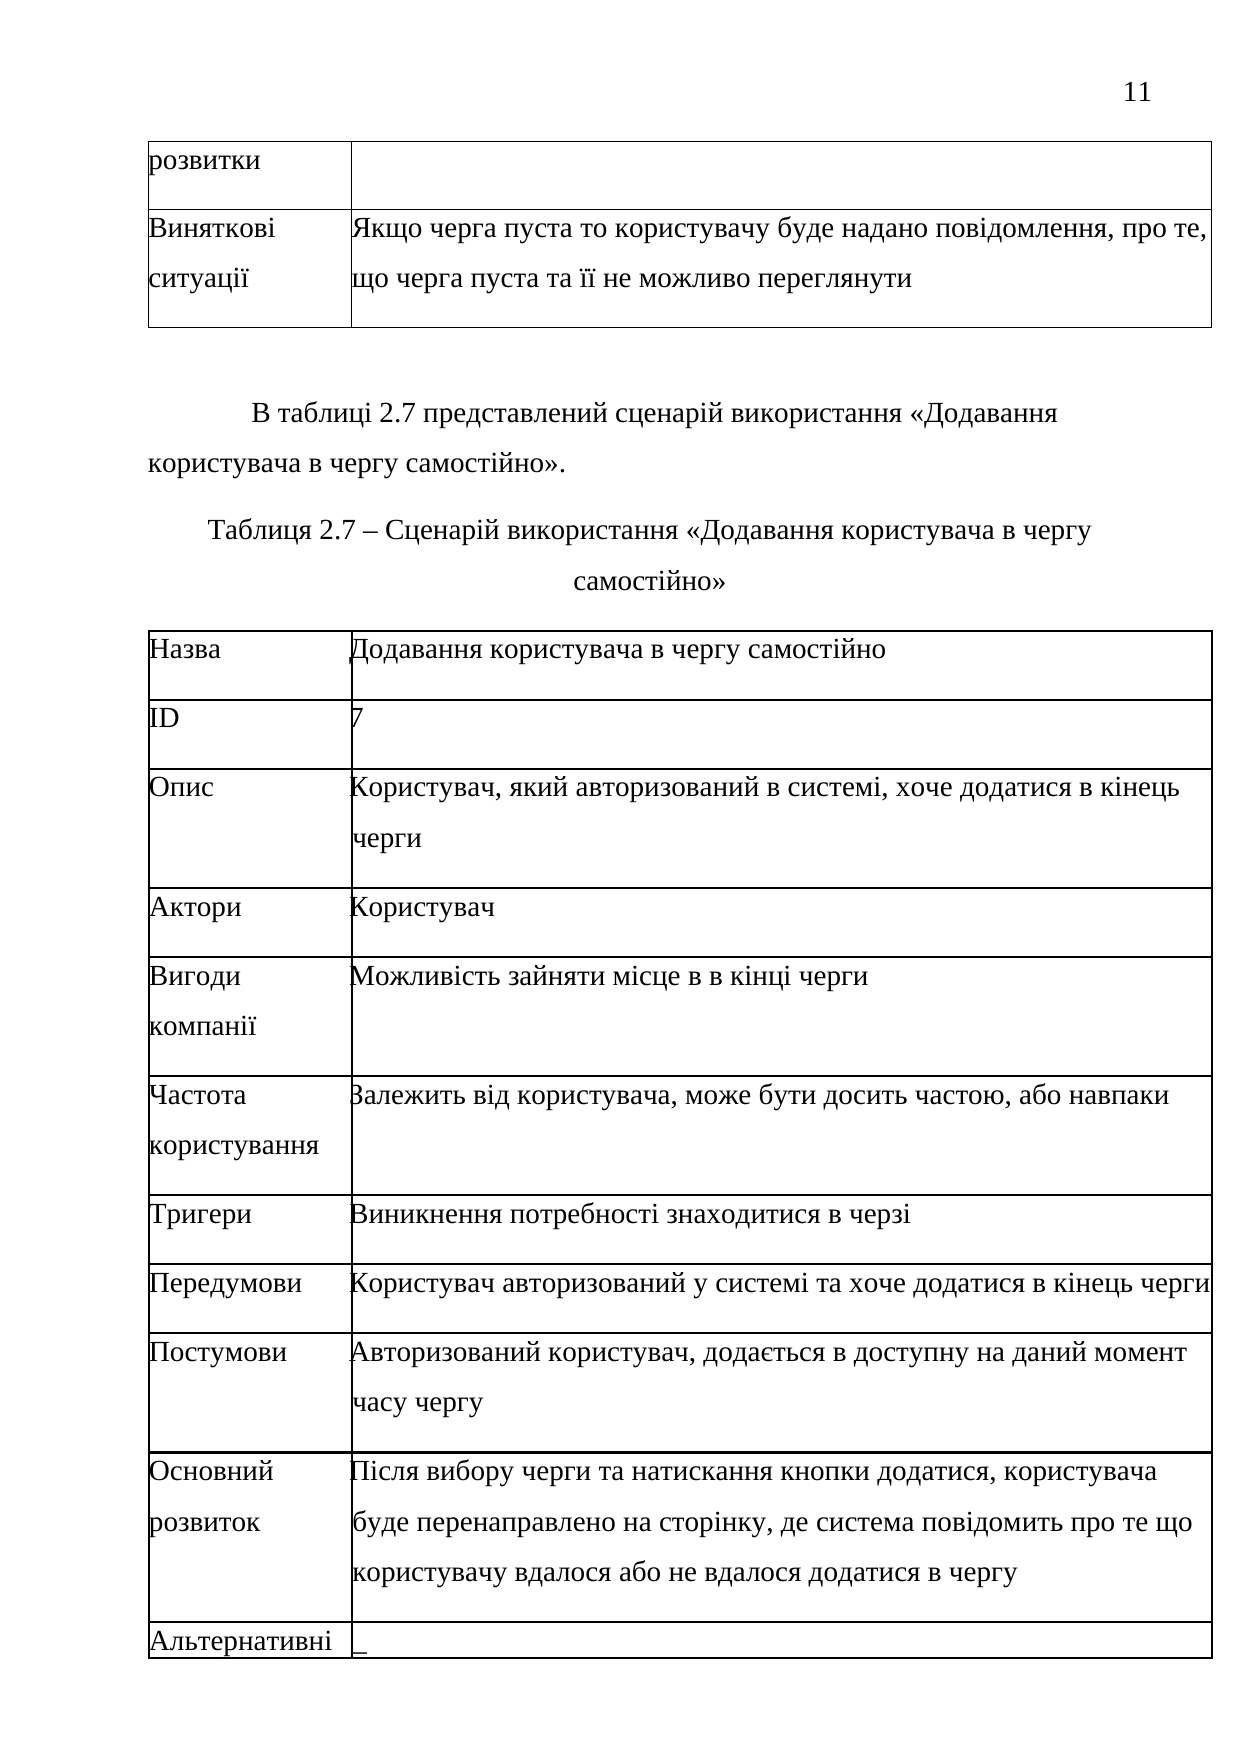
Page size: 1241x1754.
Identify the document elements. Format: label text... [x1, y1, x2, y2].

table_cell Залежить від користувача, може бути досить частою, або навпаки [353, 1077, 1211, 1194]
table_cell Опис [150, 770, 351, 887]
table_header Додавання користувача в чергу самостійно [353, 632, 1211, 698]
table_cell _ [353, 1623, 1211, 1657]
table_cell Вигоди компанії [150, 958, 351, 1075]
table_cell _ [352, 142, 1211, 209]
table_cell Можливість зайняти місце в в кінці черги [353, 958, 1211, 1075]
table_cell Основний розвиток [150, 1454, 351, 1621]
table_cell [149, 142, 351, 209]
table_cell Після вибору черги та натискання кнопки додатися, користувача буде перенаправлено на сторінку, де система повідомить про те що користувачу вдалося або не вдалося додатися в чергу [353, 1454, 1211, 1621]
table_cell 7 [353, 701, 1211, 767]
table_cell Авторизований користувач, додається в доступну на даний момент часу чергу [353, 1334, 1211, 1451]
table_cell Передумови [150, 1265, 351, 1332]
table_cell Постумови [150, 1334, 351, 1451]
text Таблиця 2.7 – Сценарій використання «Додавання користувача в чергу самостійно» [148, 512, 1152, 596]
table_cell Користувач авторизований у системі та хоче додатися в кінець черги [353, 1265, 1211, 1332]
table_cell Частота користування [150, 1077, 351, 1194]
table_cell Користувач [353, 889, 1211, 956]
table_cell Виняткові ситуації [149, 210, 351, 327]
table_cell Актори [150, 889, 351, 956]
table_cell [150, 1623, 351, 1657]
text В таблиці 2.7 представлений сценарій використання «Додавання користувача в чергу самостійно». [148, 395, 1152, 479]
table_cell Тригери [150, 1196, 351, 1263]
table_cell Виникнення потребності знаходитися в черзі [353, 1196, 1211, 1263]
table_header Назва [150, 632, 351, 698]
table_cell Якщо черга пуста то користувачу буде надано повідомлення, про те, що черга пуста та її не можливо переглянути [352, 210, 1211, 327]
table_cell ID [150, 701, 351, 767]
table_cell Користувач, який авторизований в системі, хоче додатися в кінець черги [353, 770, 1211, 887]
